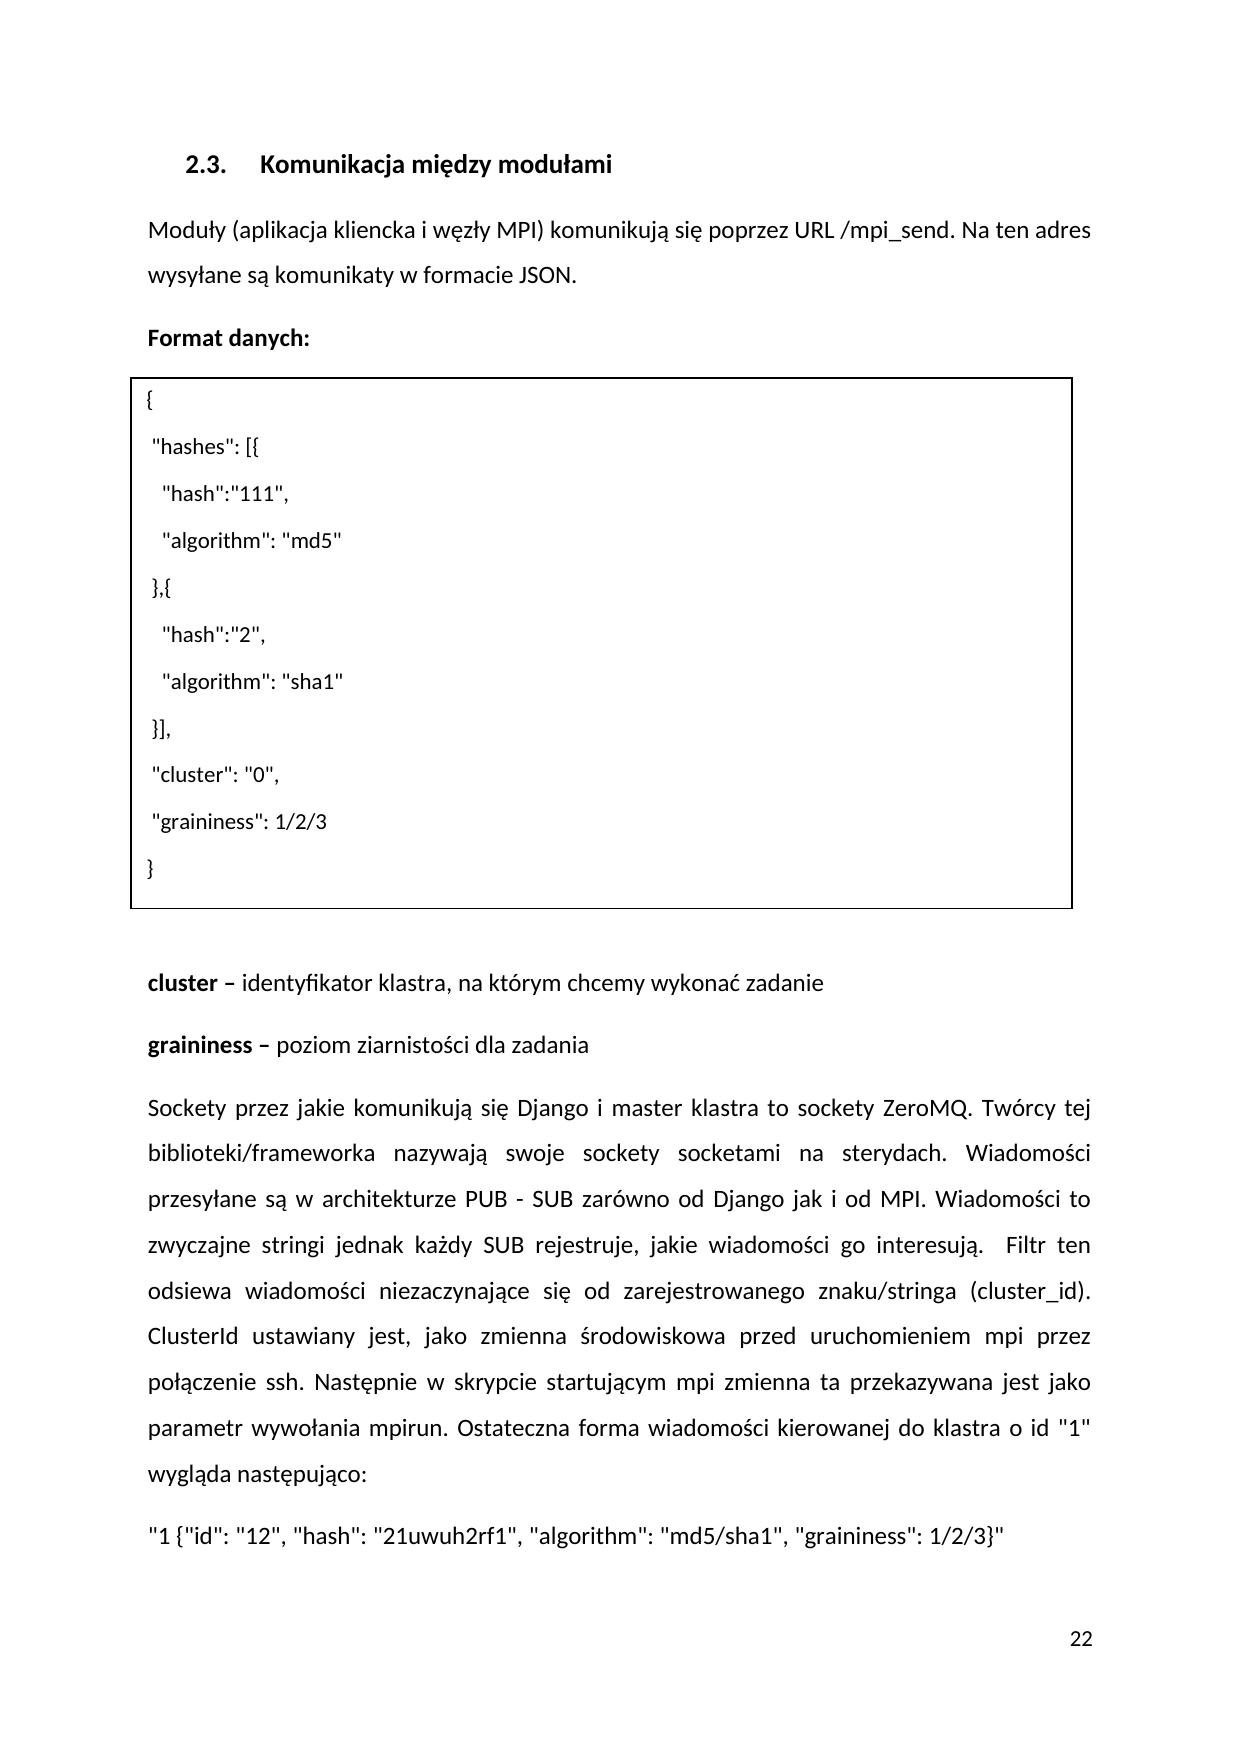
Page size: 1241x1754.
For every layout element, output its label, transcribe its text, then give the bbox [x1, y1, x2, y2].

text Moduły (aplikacja kliencka i węzły MPI) komunikują się poprzez URL /mpi_send. Na ten adres wysyłane są komunikaty w formacie JSON. [148, 214, 1093, 290]
text graininess – poziom ziarnistości dla zadania [148, 1029, 1093, 1060]
list Komunikacja między modułami [185, 148, 1093, 181]
text "1 {"id": "12", "hash": "21uwuh2rf1", "algorithm": "md5/sha1", "graininess": 1/2/3}" [148, 1520, 1093, 1551]
text Format danych: [148, 322, 1093, 352]
text cluster – identyfikator klastra, na którym chcemy wykonać zadanie [148, 384, 1093, 998]
text Sockety przez jakie komunikują się Django i master klastra to sockety ZeroMQ. Twórcy tej biblioteki/frameworka nazywają swoje sockety socketami na sterydach. Wiadomości przesyłane są w architekturze PUB - SUB zarówno od Django jak i od MPI. Wiadomości to zwyczajne stringi jednak każdy SUB rejestruje, jakie wiadomości go interesują. Filtr ten odsiewa wiadomości niezaczynające się od zarejestrowanego znaku/stringa (cluster_id). ClusterId ustawiany jest, jako zmienna środowiskowa przed uruchomieniem mpi przez połączenie ssh. Następnie w skrypcie startującym mpi zmienna ta przekazywana jest jako parametr wywołania mpirun. Ostateczna forma wiadomości kierowanej do klastra o id "1" wygląda następująco: [148, 1092, 1093, 1488]
